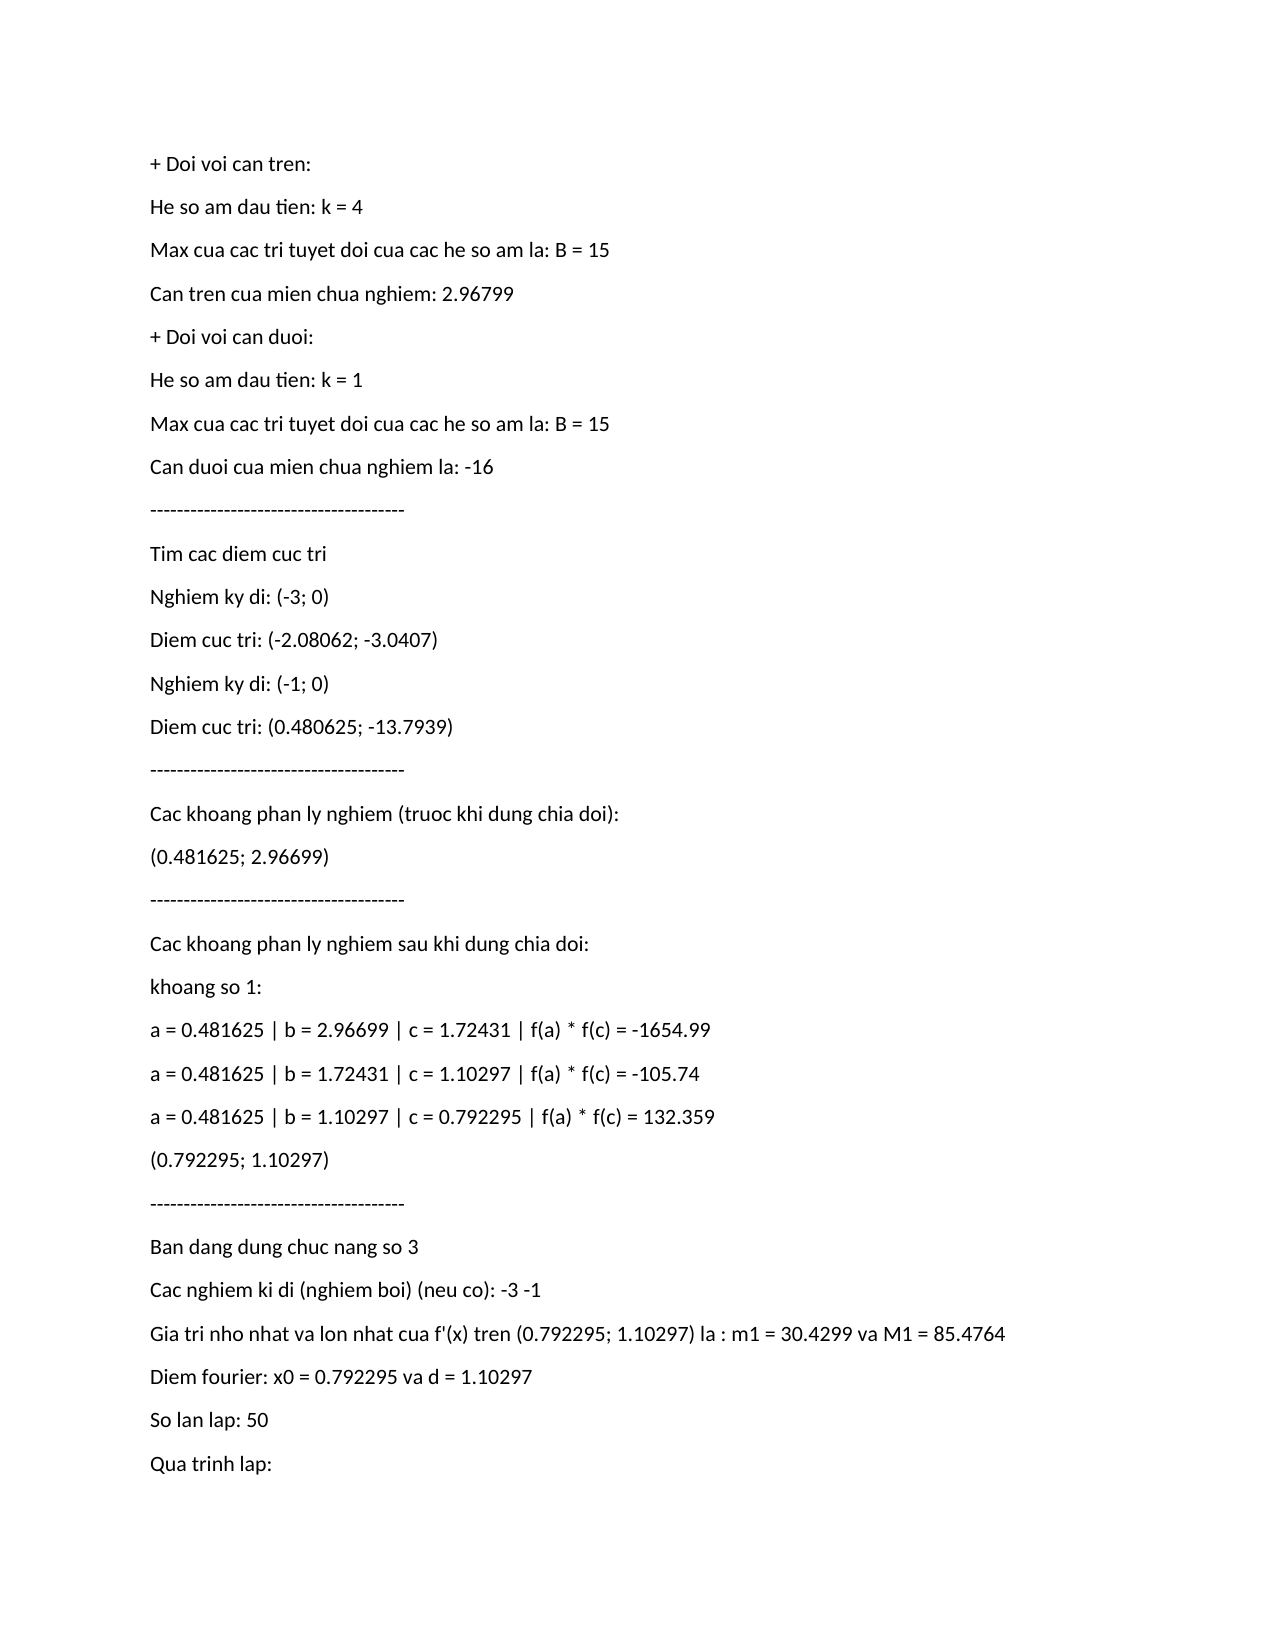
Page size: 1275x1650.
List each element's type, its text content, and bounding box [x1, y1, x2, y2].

text Cac khoang phan ly nghiem (truoc khi dung chia doi): [150, 800, 1125, 827]
text -------------------------------------- [150, 887, 1125, 913]
text Diem fourier: x0 = 0.792295 va d = 1.10297 [150, 1363, 1125, 1390]
text a = 0.481625 | b = 1.72431 | c = 1.10297 | f(a) * f(c) = -105.74 [150, 1060, 1125, 1087]
text He so am dau tien: k = 4 [150, 193, 1125, 220]
text khoang so 1: [150, 973, 1125, 1000]
text Diem cuc tri: (0.480625; -13.7939) [150, 713, 1125, 740]
text Qua trinh lap: [150, 1450, 1125, 1477]
text -------------------------------------- [150, 757, 1125, 783]
text Max cua cac tri tuyet doi cua cac he so am la: B = 15 [150, 410, 1125, 437]
text Max cua cac tri tuyet doi cua cac he so am la: B = 15 [150, 237, 1125, 263]
text a = 0.481625 | b = 1.10297 | c = 0.792295 | f(a) * f(c) = 132.359 [150, 1103, 1125, 1130]
text Tim cac diem cuc tri [150, 540, 1125, 567]
text a = 0.481625 | b = 2.96699 | c = 1.72431 | f(a) * f(c) = -1654.99 [150, 1017, 1125, 1043]
text (0.792295; 1.10297) [150, 1147, 1125, 1173]
text So lan lap: 50 [150, 1407, 1125, 1433]
text Gia tri nho nhat va lon nhat cua f'(x) tren (0.792295; 1.10297) la : m1 = 30.4299 va M1 = 85.4764 [150, 1320, 1125, 1347]
text Can duoi cua mien chua nghiem la: -16 [150, 453, 1125, 480]
text -------------------------------------- [150, 497, 1125, 523]
text Cac khoang phan ly nghiem sau khi dung chia doi: [150, 930, 1125, 957]
text -------------------------------------- [150, 1190, 1125, 1217]
text Nghiem ky di: (-1; 0) [150, 670, 1125, 697]
text + Doi voi can tren: [150, 150, 1125, 177]
text Diem cuc tri: (-2.08062; -3.0407) [150, 627, 1125, 653]
text Ban dang dung chuc nang so 3 [150, 1233, 1125, 1260]
text Cac nghiem ki di (nghiem boi) (neu co): -3 -1 [150, 1277, 1125, 1303]
text (0.481625; 2.96699) [150, 843, 1125, 870]
text Nghiem ky di: (-3; 0) [150, 583, 1125, 610]
text Can tren cua mien chua nghiem: 2.96799 [150, 280, 1125, 307]
text He so am dau tien: k = 1 [150, 367, 1125, 393]
text + Doi voi can duoi: [150, 323, 1125, 350]
